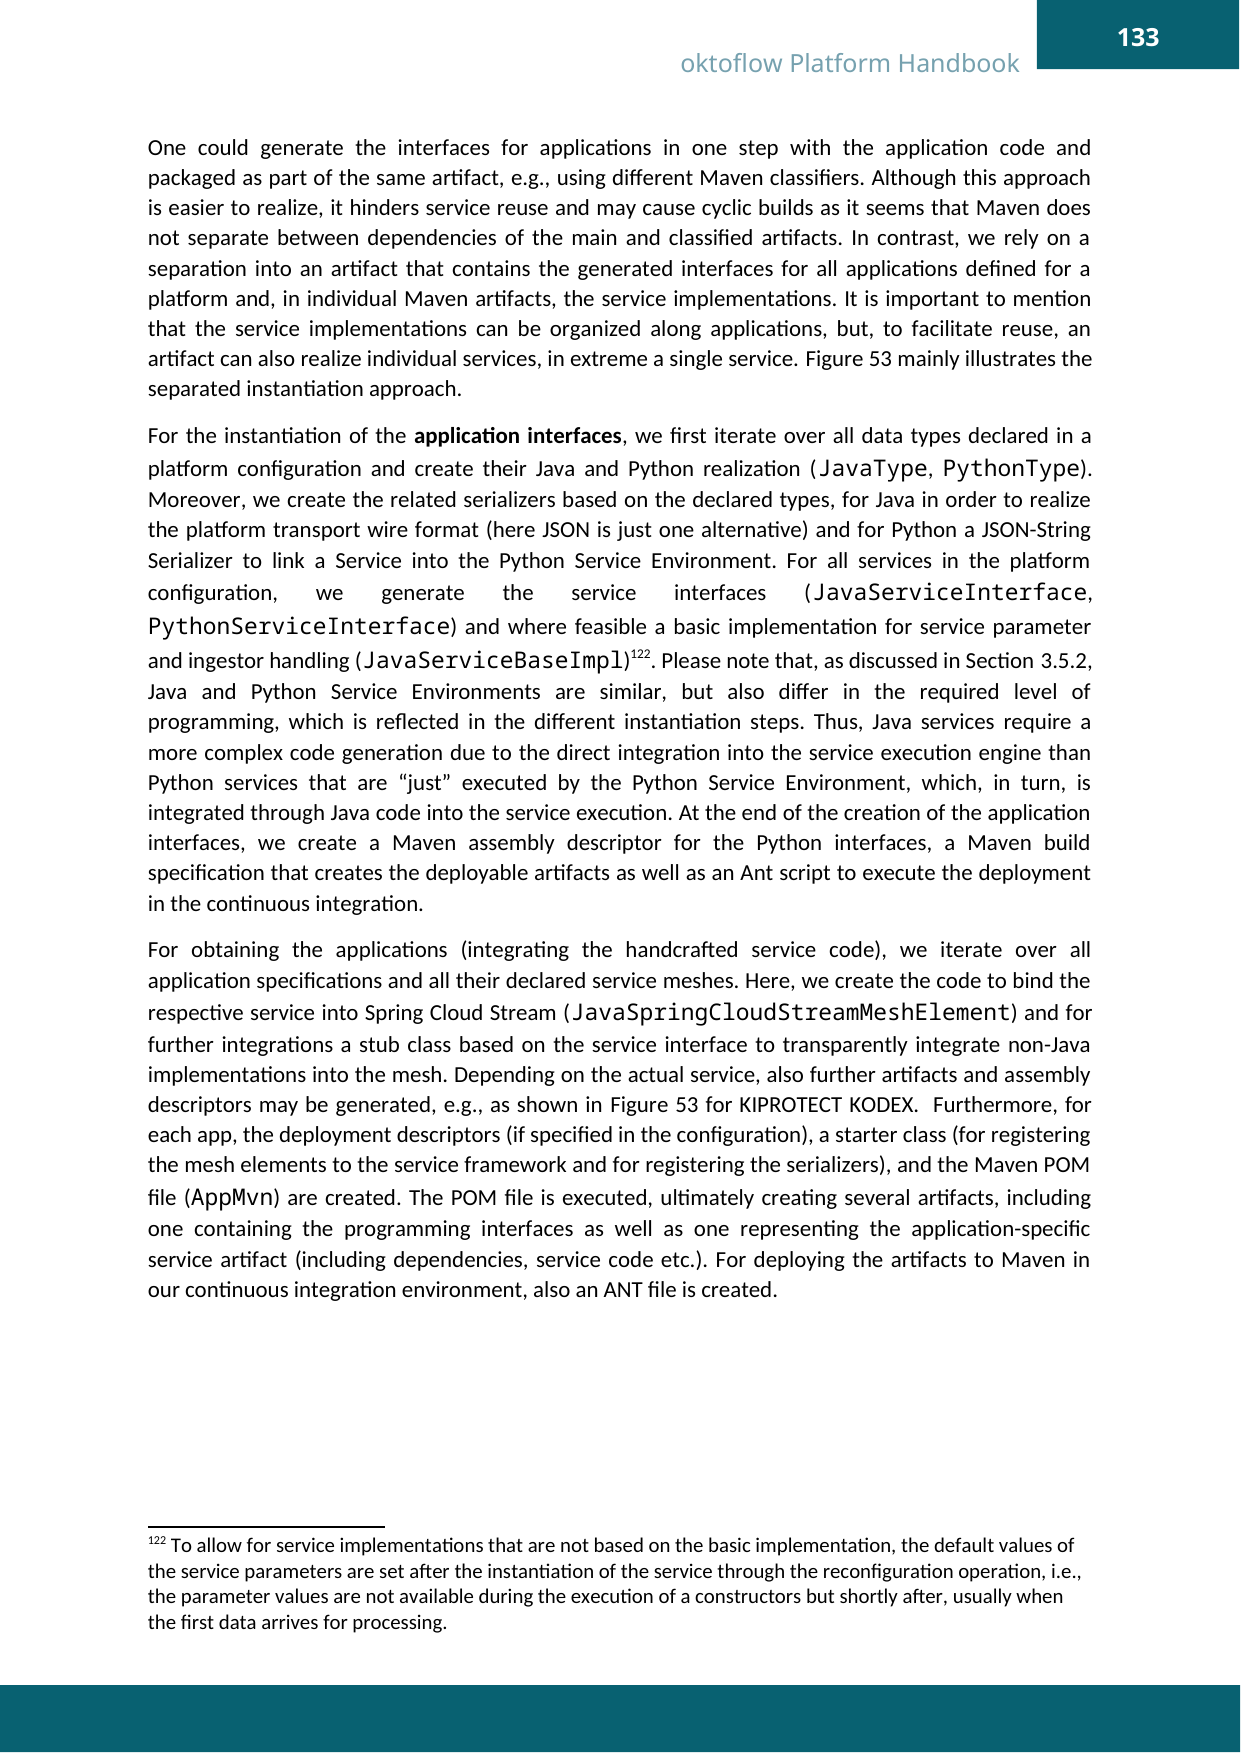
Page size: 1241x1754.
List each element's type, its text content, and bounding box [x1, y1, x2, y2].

text One could generate the interfaces for applications in one step with the application code and packaged as part of the same artifact, e.g., using different Maven classifiers. Although this approach is easier to realize, it hinders service reuse and may cause cyclic builds as it seems that Maven does not separate between dependencies of the main and classified artifacts. In contrast, we rely on a separation into an artifact that contains the generated interfaces for all applications defined for a platform and, in individual Maven artifacts, the service implementations. It is important to mention that the service implementations can be organized along applications, but, to facilitate reuse, an artifact can also realize individual services, in extreme a single service. Figure 53 mainly illustrates the separated instantiation approach. [148, 133, 1093, 403]
text For obtaining the applications (integrating the handcrafted service code), we iterate over all application specifications and all their declared service meshes. Here, we create the code to bind the respective service into Spring Cloud Stream (JavaSpringCloudStreamMeshElement) and for further integrations a stub class based on the service interface to transparently integrate non-Java implementations into the mesh. Depending on the actual service, also further artifacts and assembly descriptors may be generated, e.g., as shown in Figure 53 for KIPROTECT KODEX. Furthermore, for each app, the deployment descriptors (if specified in the configuration), a starter class (for registering the mesh elements to the service framework and for registering the serializers), and the Maven POM file (AppMvn) are created. The POM file is executed, ultimately creating several artifacts, including one containing the programming interfaces as well as one representing the application-specific service artifact (including dependencies, service code etc.). For deploying the artifacts to Maven in our continuous integration environment, also an ANT file is created. [148, 936, 1093, 1303]
text For the instantiation of the application interfaces, we first iterate over all data types declared in a platform configuration and create their Java and Python realization (JavaType, PythonType). Moreover, we create the related serializers based on the declared types, for Java in order to realize the platform transport wire format (here JSON is just one alternative) and for Python a JSON-String Serializer to link a Service into the Python Service Environment. For all services in the platform configuration, we generate the service interfaces (JavaServiceInterface, PythonServiceInterface) and where feasible a basic implementation for service parameter and ingestor handling (JavaServiceBaseImpl). Please note that, as discussed in Section 3.5.2, Java and Python Service Environments are similar, but also differ in the required level of programming, which is reflected in the different instantiation steps. Thus, Java services require a more complex code generation due to the direct integration into the service execution engine than Python services that are “just” executed by the Python Service Environment, which, in turn, is integrated through Java code into the service execution. At the end of the creation of the application interfaces, we create a Maven assembly descriptor for the Python interfaces, a Maven build specification that creates the deployable artifacts as well as an Ant script to execute the deployment in the continuous integration. [148, 421, 1093, 917]
